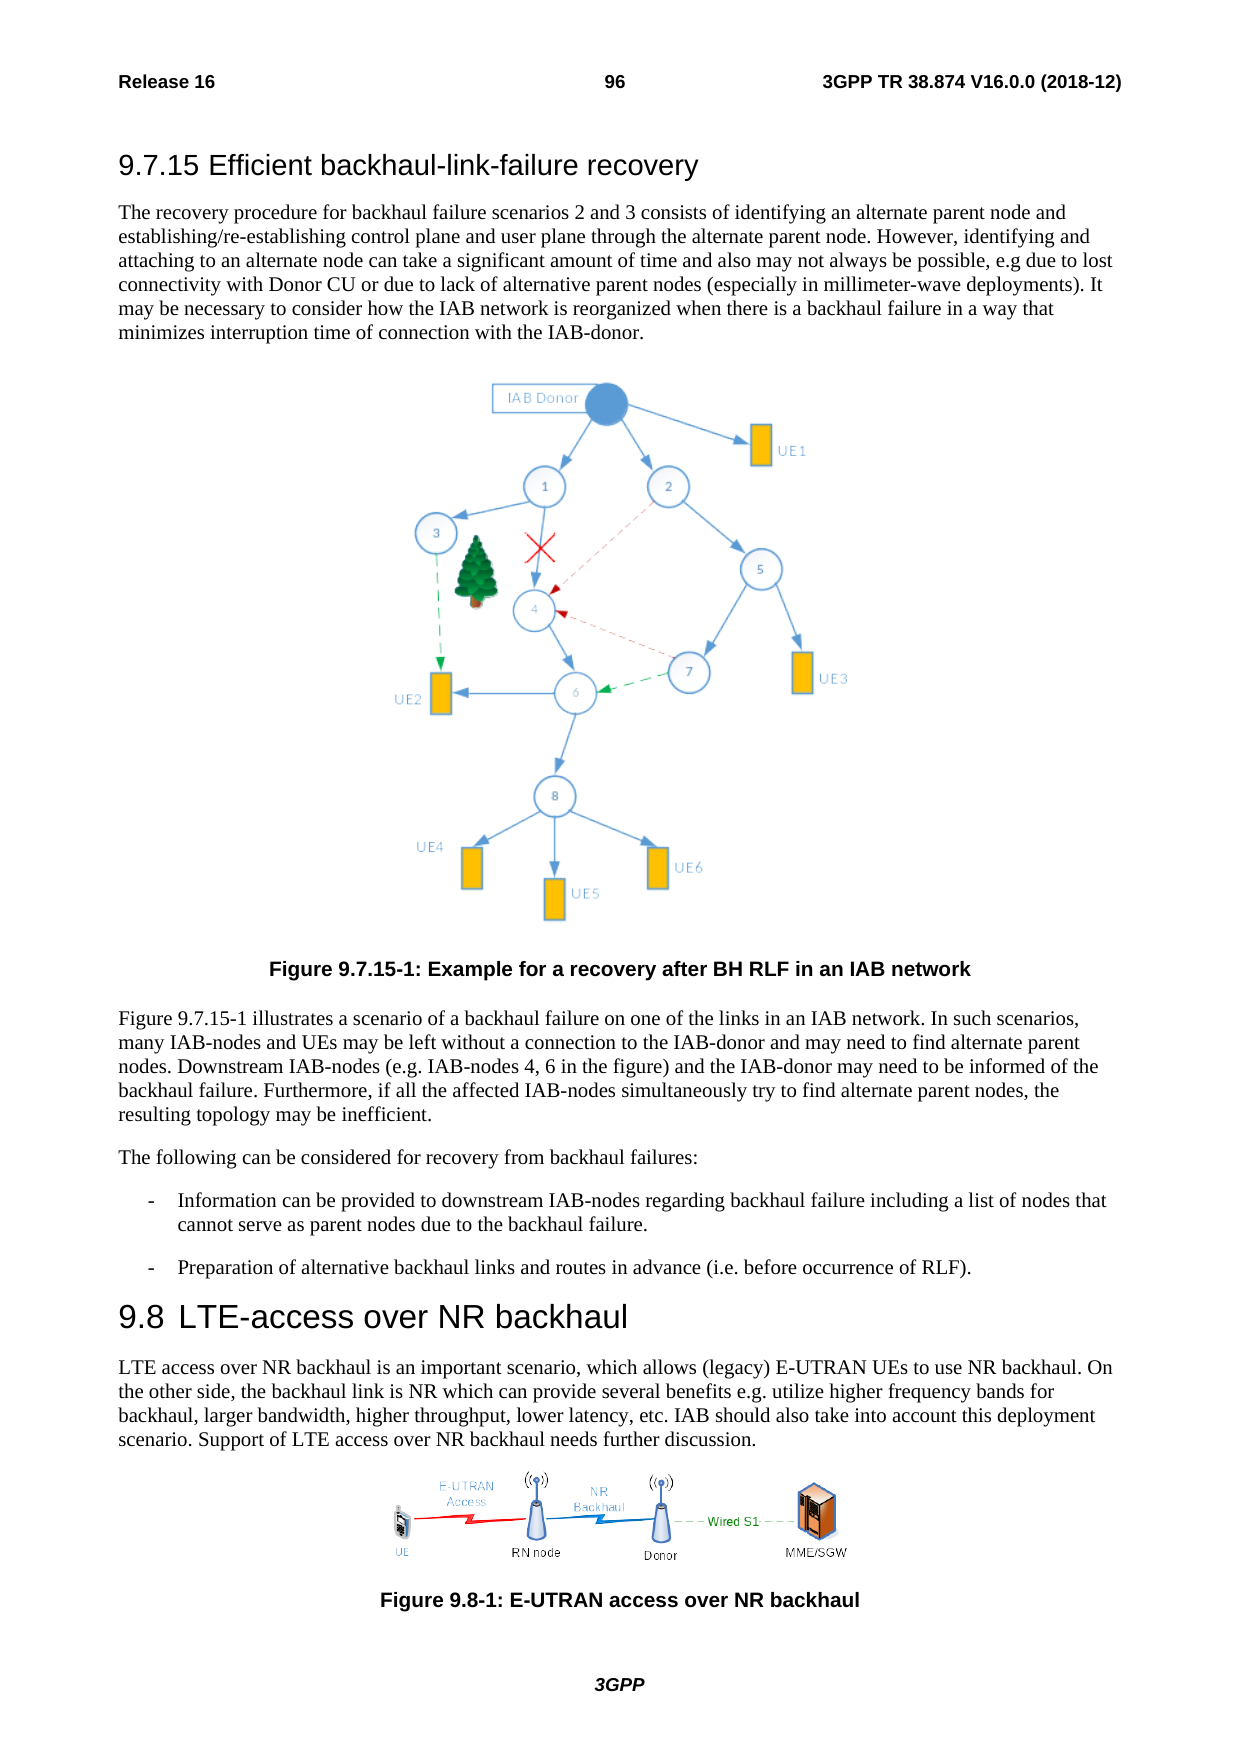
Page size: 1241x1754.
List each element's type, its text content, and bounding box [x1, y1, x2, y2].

subtitle 9.7.15 Efficient backhaul-link-failure recovery [118, 148, 1122, 181]
subtitle 9.8 LTE-access over NR backhaul [118, 1297, 1122, 1336]
text LTE access over NR backhaul is an important scenario, which allows (legacy) E-UTRAN UEs to use NR backhaul. On the other side, the backhaul link is NR which can provide several benefits e.g. utilize higher frequency bands for backhaul, larger bandwidth, higher throughput, lower latency, etc. IAB should also take into account this deployment scenario. Support of LTE access over NR backhaul needs further discussion. [118, 1354, 1122, 1451]
text The following can be considered for recovery from backhaul failures: [118, 1145, 1122, 1169]
text Figure 9.7.15-1 illustrates a scenario of a backhaul failure on one of the links in an IAB network. In such scenarios, many IAB-nodes and UEs may be left without a connection to the IAB-donor and may need to find alternate parent nodes. Downstream IAB-nodes (e.g. IAB-nodes 4, 6 in the figure) and the IAB-donor may need to be informed of the backhaul failure. Furthermore, if all the affected IAB-nodes simultaneously try to find alternate parent nodes, the resulting topology may be inefficient. [118, 1006, 1122, 1126]
text Figure 9.7.15-1: Example for a recovery after BH RLF in an IAB network [118, 957, 1122, 981]
text Figure 9.8-1: E-UTRAN access over NR backhaul [118, 1588, 1122, 1612]
text - Preparation of alternative backhaul links and routes in advance (i.e. before occurrence of RLF). [148, 1254, 1122, 1279]
text The recovery procedure for backhaul failure scenarios 2 and 3 consists of identifying an alternate parent node and establishing/re-establishing control plane and user plane through the alternate parent node. However, identifying and attaching to an alternate node can take a significant amount of time and also may not always be possible, e.g due to lost connectivity with Donor CU or due to lack of alternative parent nodes (especially in millimeter-wave deployments). It may be necessary to consider how the IAB network is reorganized when there is a backhaul failure in a way that minimizes interruption time of connection with the IAB-donor. [118, 200, 1122, 344]
text - Information can be provided to downstream IAB-nodes regarding backhaul failure including a list of nodes that cannot serve as parent nodes due to the backhaul failure. [148, 1188, 1122, 1236]
